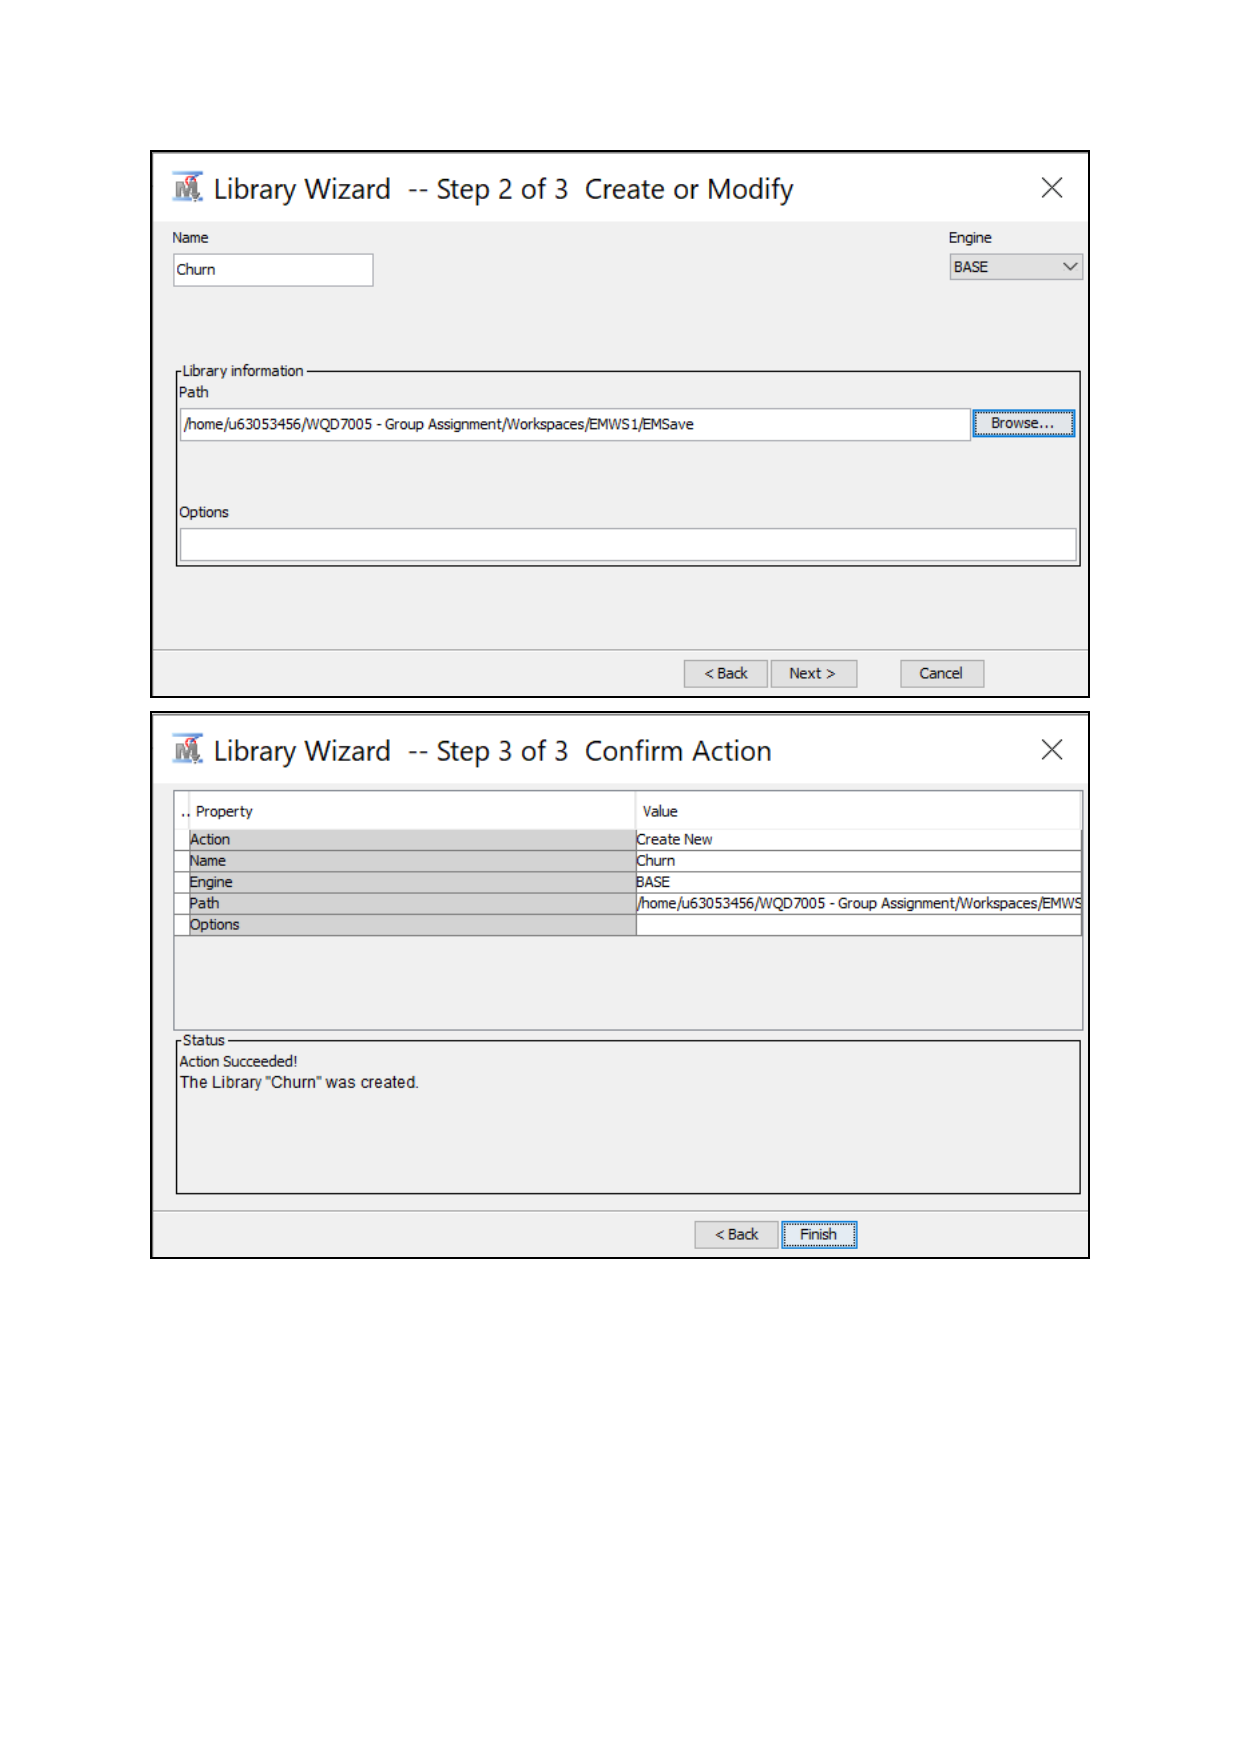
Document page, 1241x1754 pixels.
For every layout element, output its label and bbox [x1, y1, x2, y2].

picture [152, 152, 1088, 696]
picture [152, 713, 1088, 1257]
